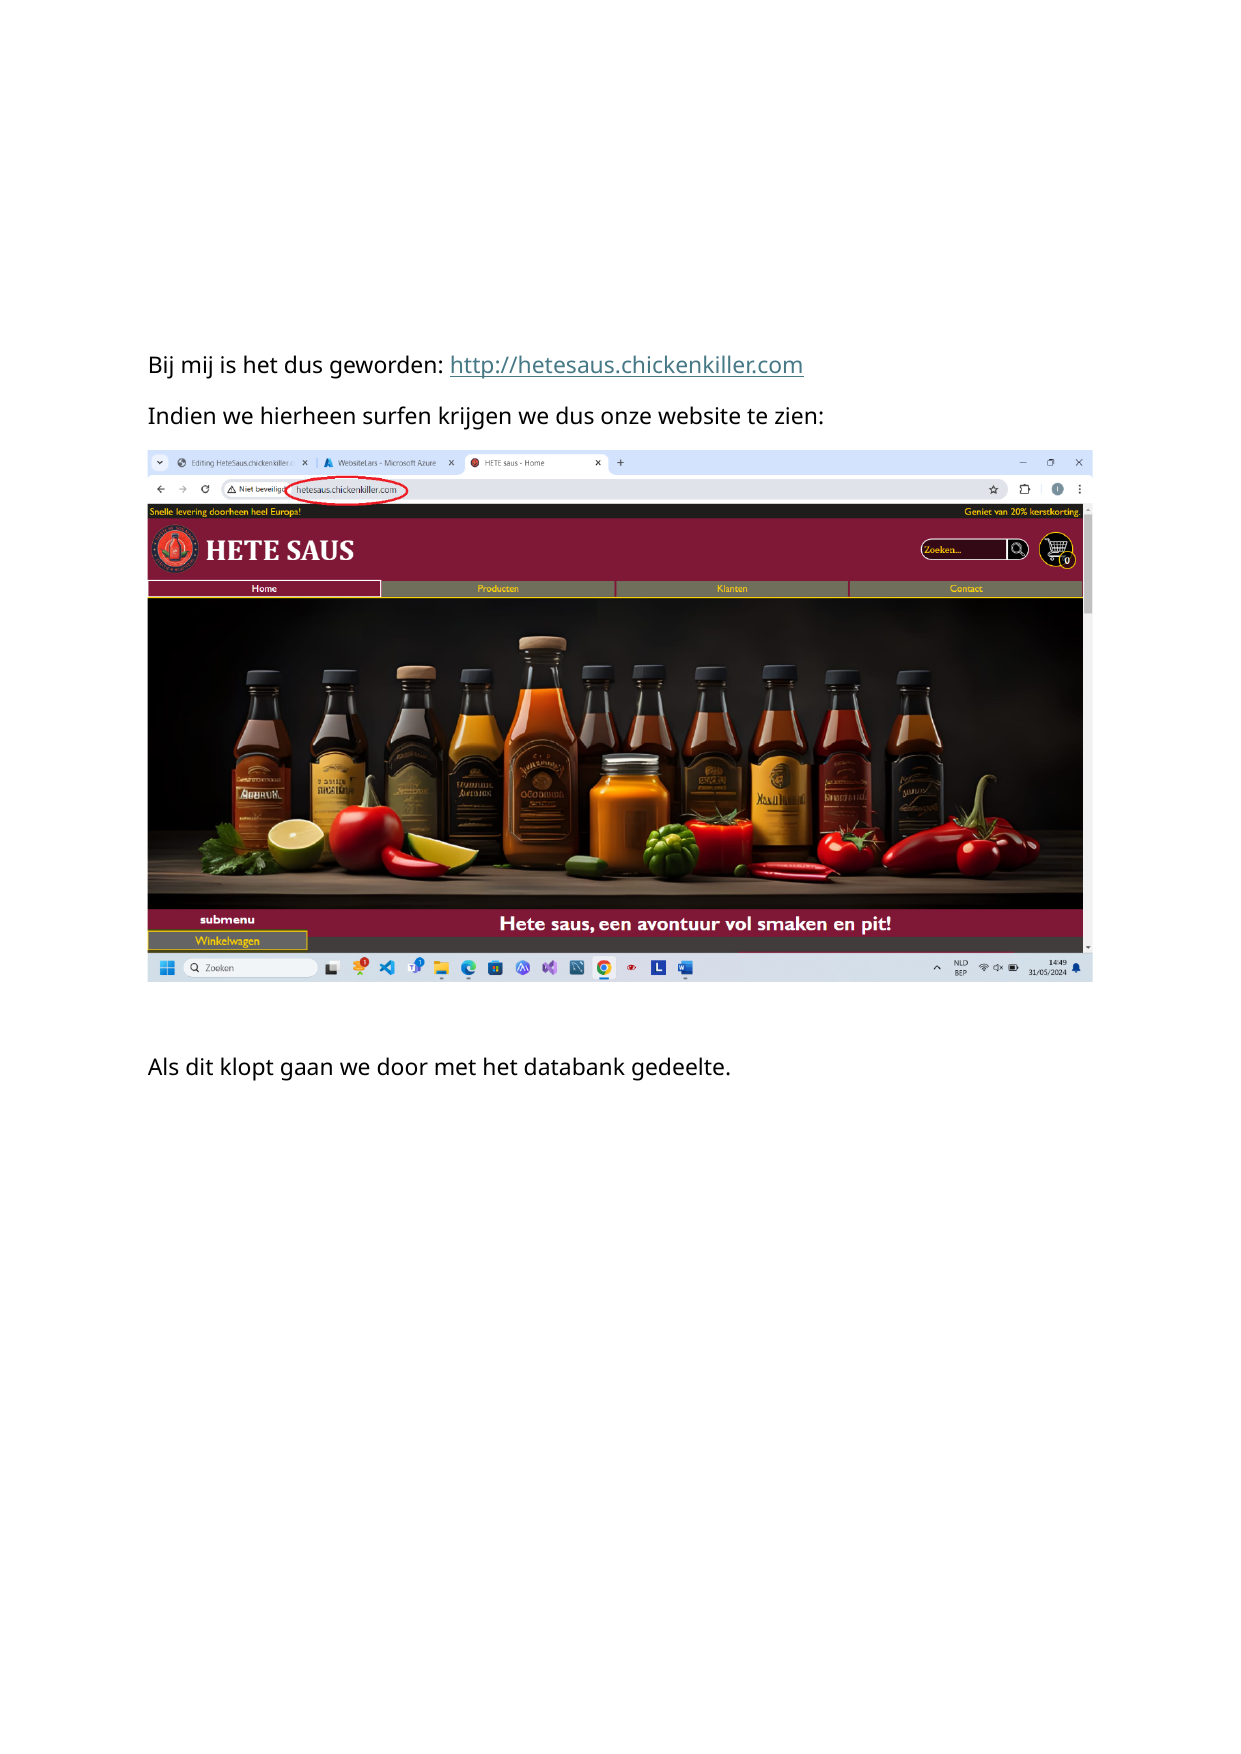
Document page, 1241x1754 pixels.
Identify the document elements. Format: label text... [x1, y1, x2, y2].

text Als dit klopt gaan we door met het databank gedeelte. [148, 1051, 1093, 1082]
text Bij mij is het dus geworden: http://hetesaus.chickenkiller.com [148, 349, 1093, 381]
picture [147, 450, 1093, 982]
text Indien we hierheen surfen krijgen we dus onze website te zien: [148, 400, 1093, 431]
